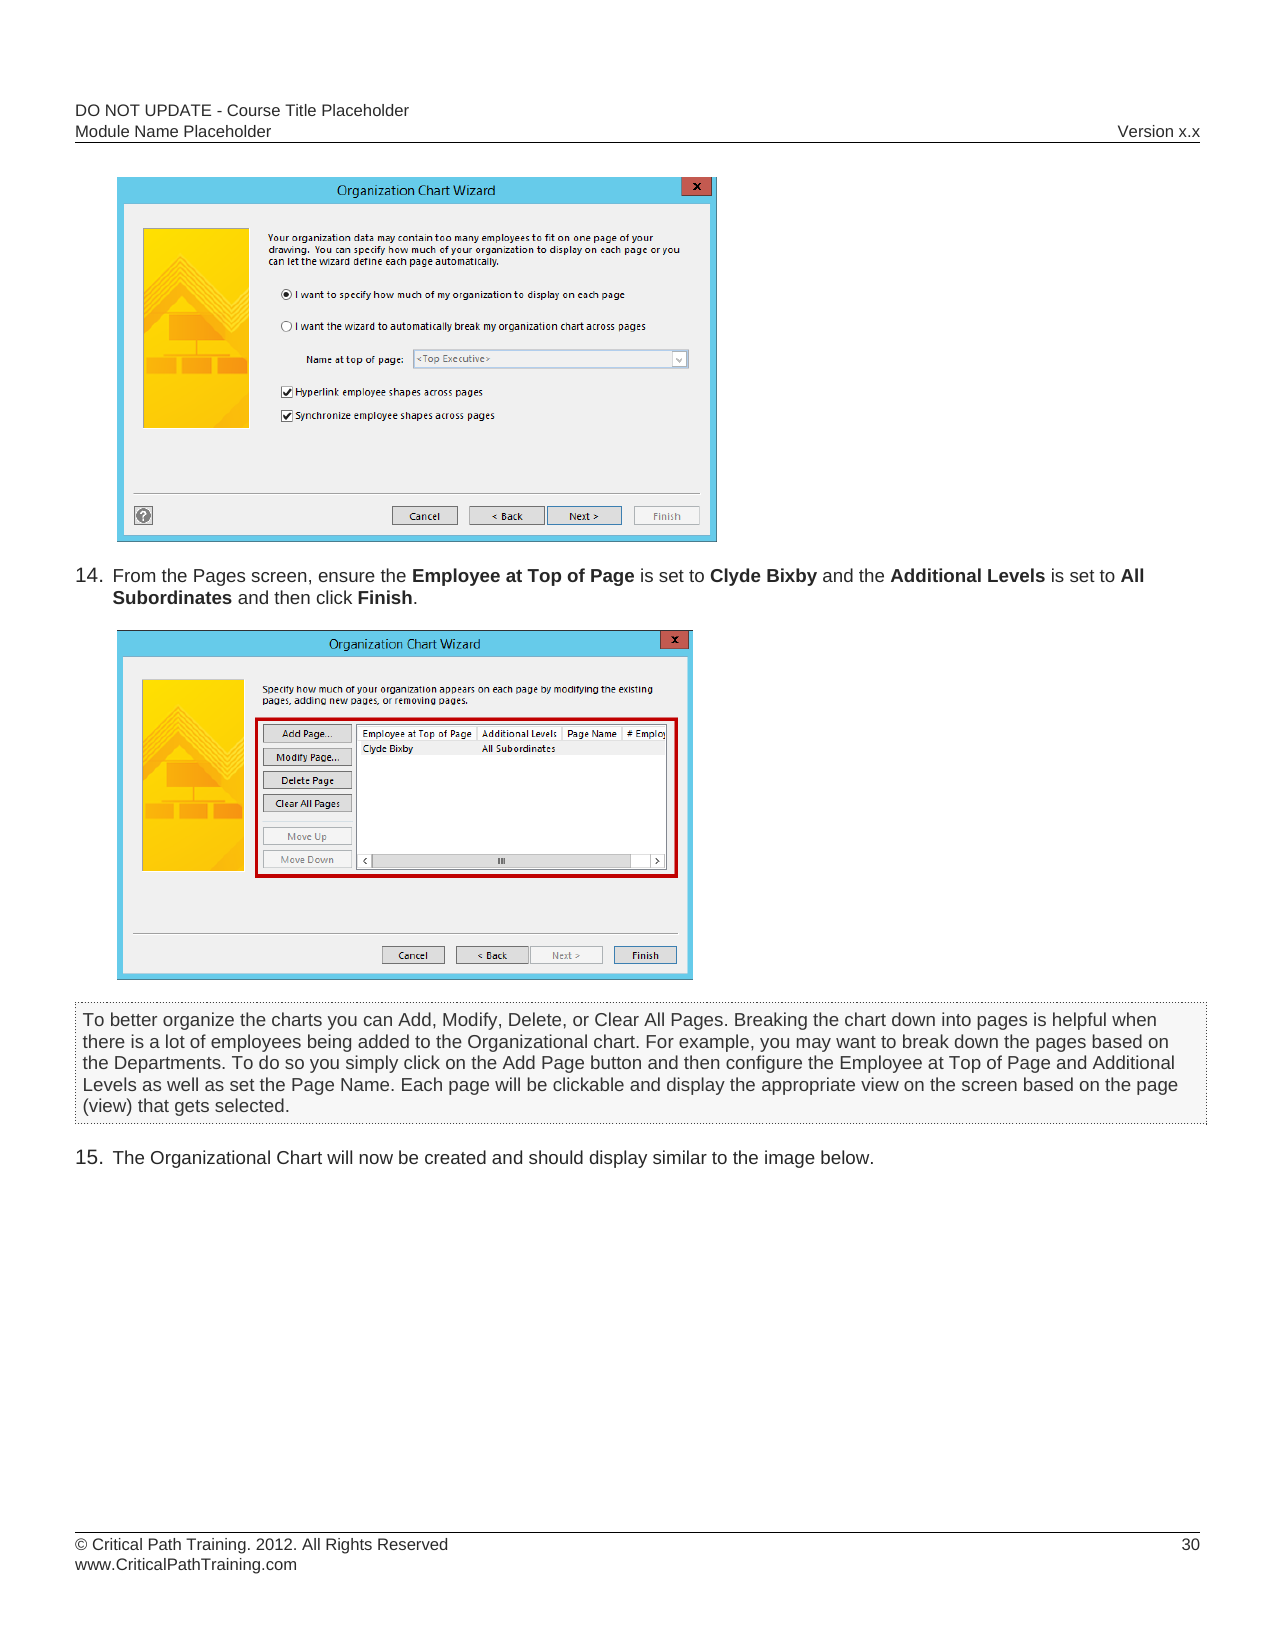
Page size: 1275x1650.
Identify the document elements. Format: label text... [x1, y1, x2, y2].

text To better organize the charts you can Add, Modify, Delete, or Clear All Pages. Breaking the chart down into pages is helpful when there is a lot of employees being added to the Organizational chart. For example, you may want to break down the pages based on the Departments. To do so you simply click on the Add Page button and then configure the Employee at Top of Page and Additional Levels as well as set the Page Name. Each page will be clickable and display the appropriate view on the screen based on the page (view) that gets selected. [75, 1002, 1207, 1124]
text From the Pages screen, ensure the Employee at Top of Page is set to Clyde Bixby and the Additional Levels is set to All Subordinates and then click Finish. [75, 563, 1200, 608]
picture [117, 630, 693, 980]
picture [117, 177, 717, 542]
text The Organizational Chart will now be created and should display similar to the image below. [75, 1145, 1200, 1169]
